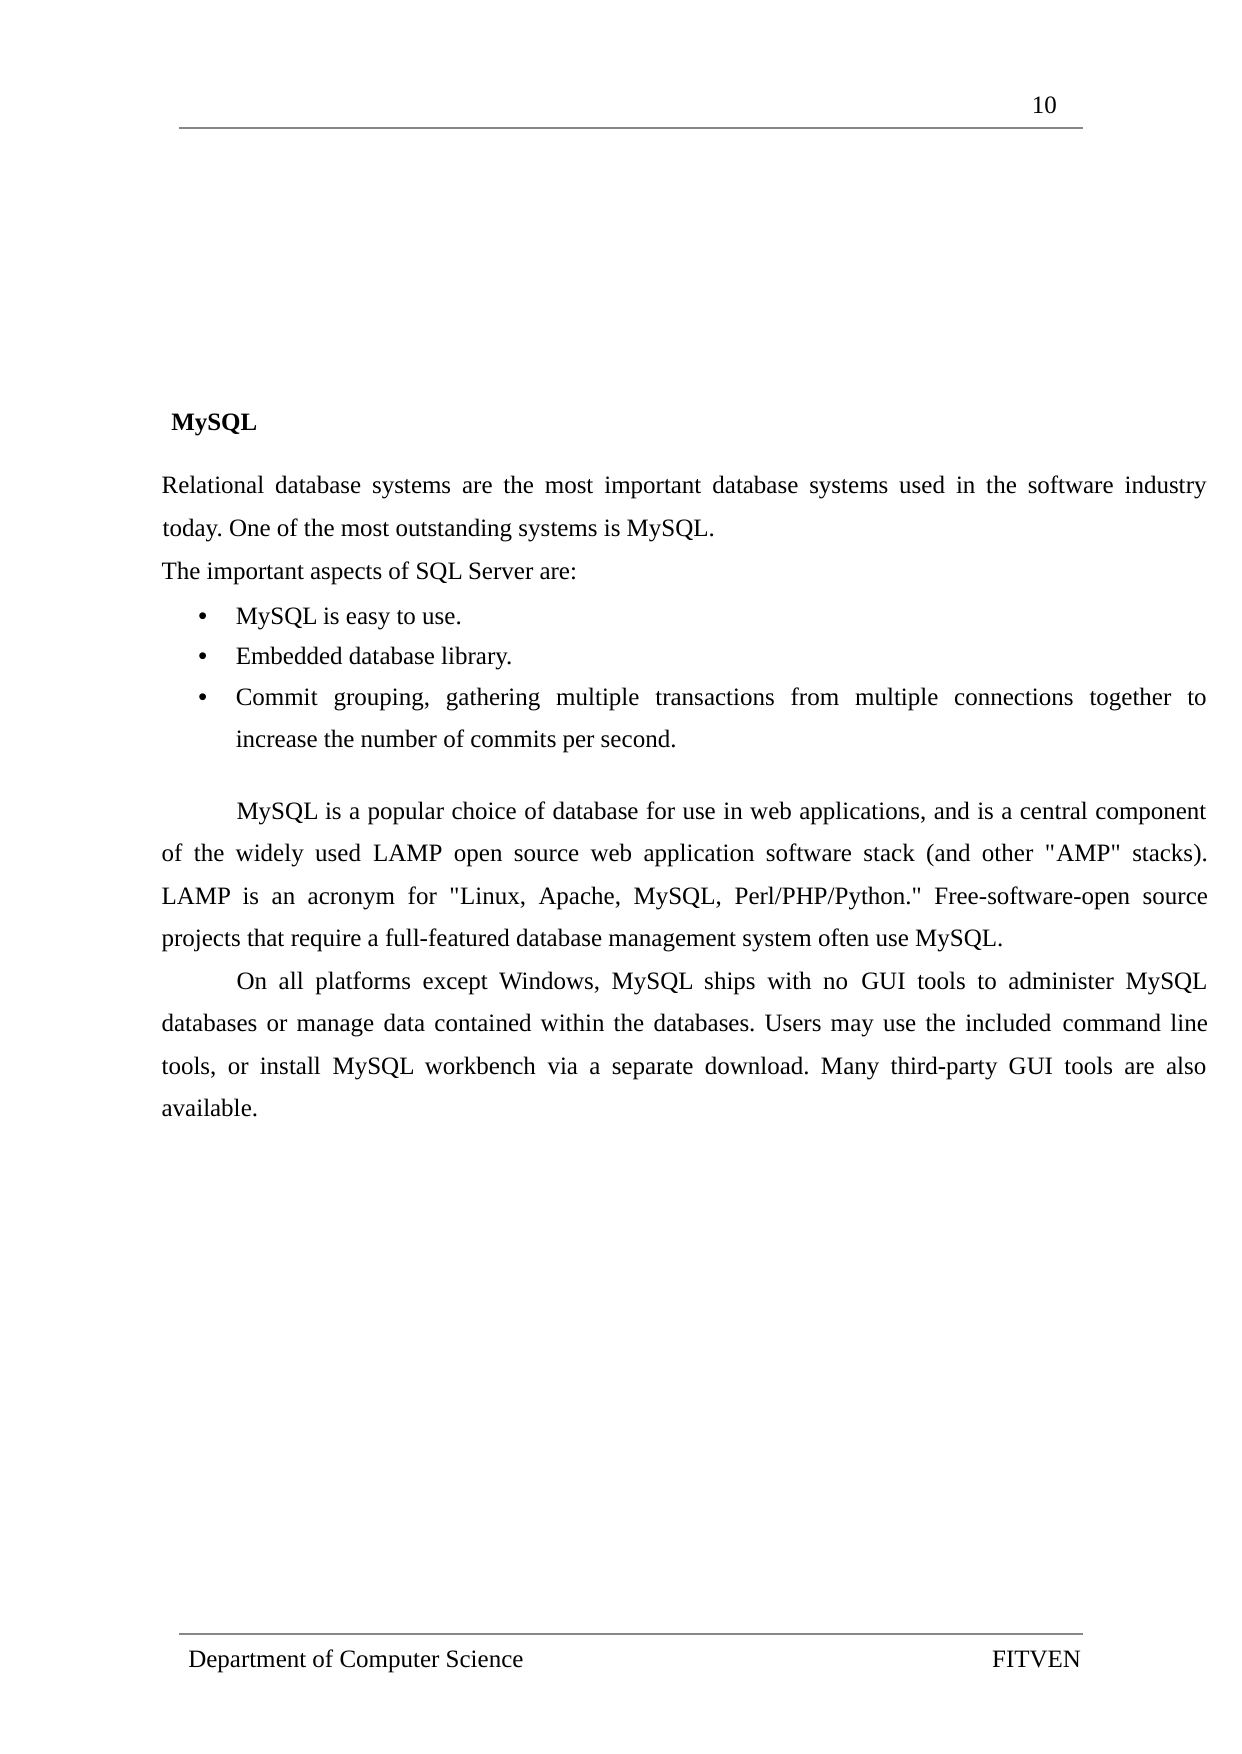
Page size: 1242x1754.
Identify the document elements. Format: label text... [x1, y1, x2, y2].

text MySQL is a popular choice of database for use in web applications, and is a central component of the widely used LAMP open source web application software stack (and other "AMP" stacks). LAMP is an acronym for "Linux, Apache, MySQL, Perl/PHP/Python." Free-software-open source projects that require a full-featured database management system often use MySQL. [161, 796, 1208, 952]
text MySQL [171, 407, 1228, 436]
list MySQL is easy to use. [198, 601, 1208, 630]
list Embedded database library. [198, 641, 1208, 670]
text The important aspects of SQL Server are: [161, 556, 1208, 584]
list Commit grouping, gathering multiple transactions from multiple connections together to increase the number of commits per second. [198, 681, 1208, 753]
text Relational database systems are the most important database systems used in the software industry today. One of the most outstanding systems is MySQL. [161, 470, 1208, 542]
text On all platforms except Windows, MySQL ships with no GUI tools to administer MySQL databases or manage data contained within the databases. Users may use the included command line tools, or install MySQL workbench via a separate download. Many third-party GUI tools are also available. [161, 966, 1208, 1122]
